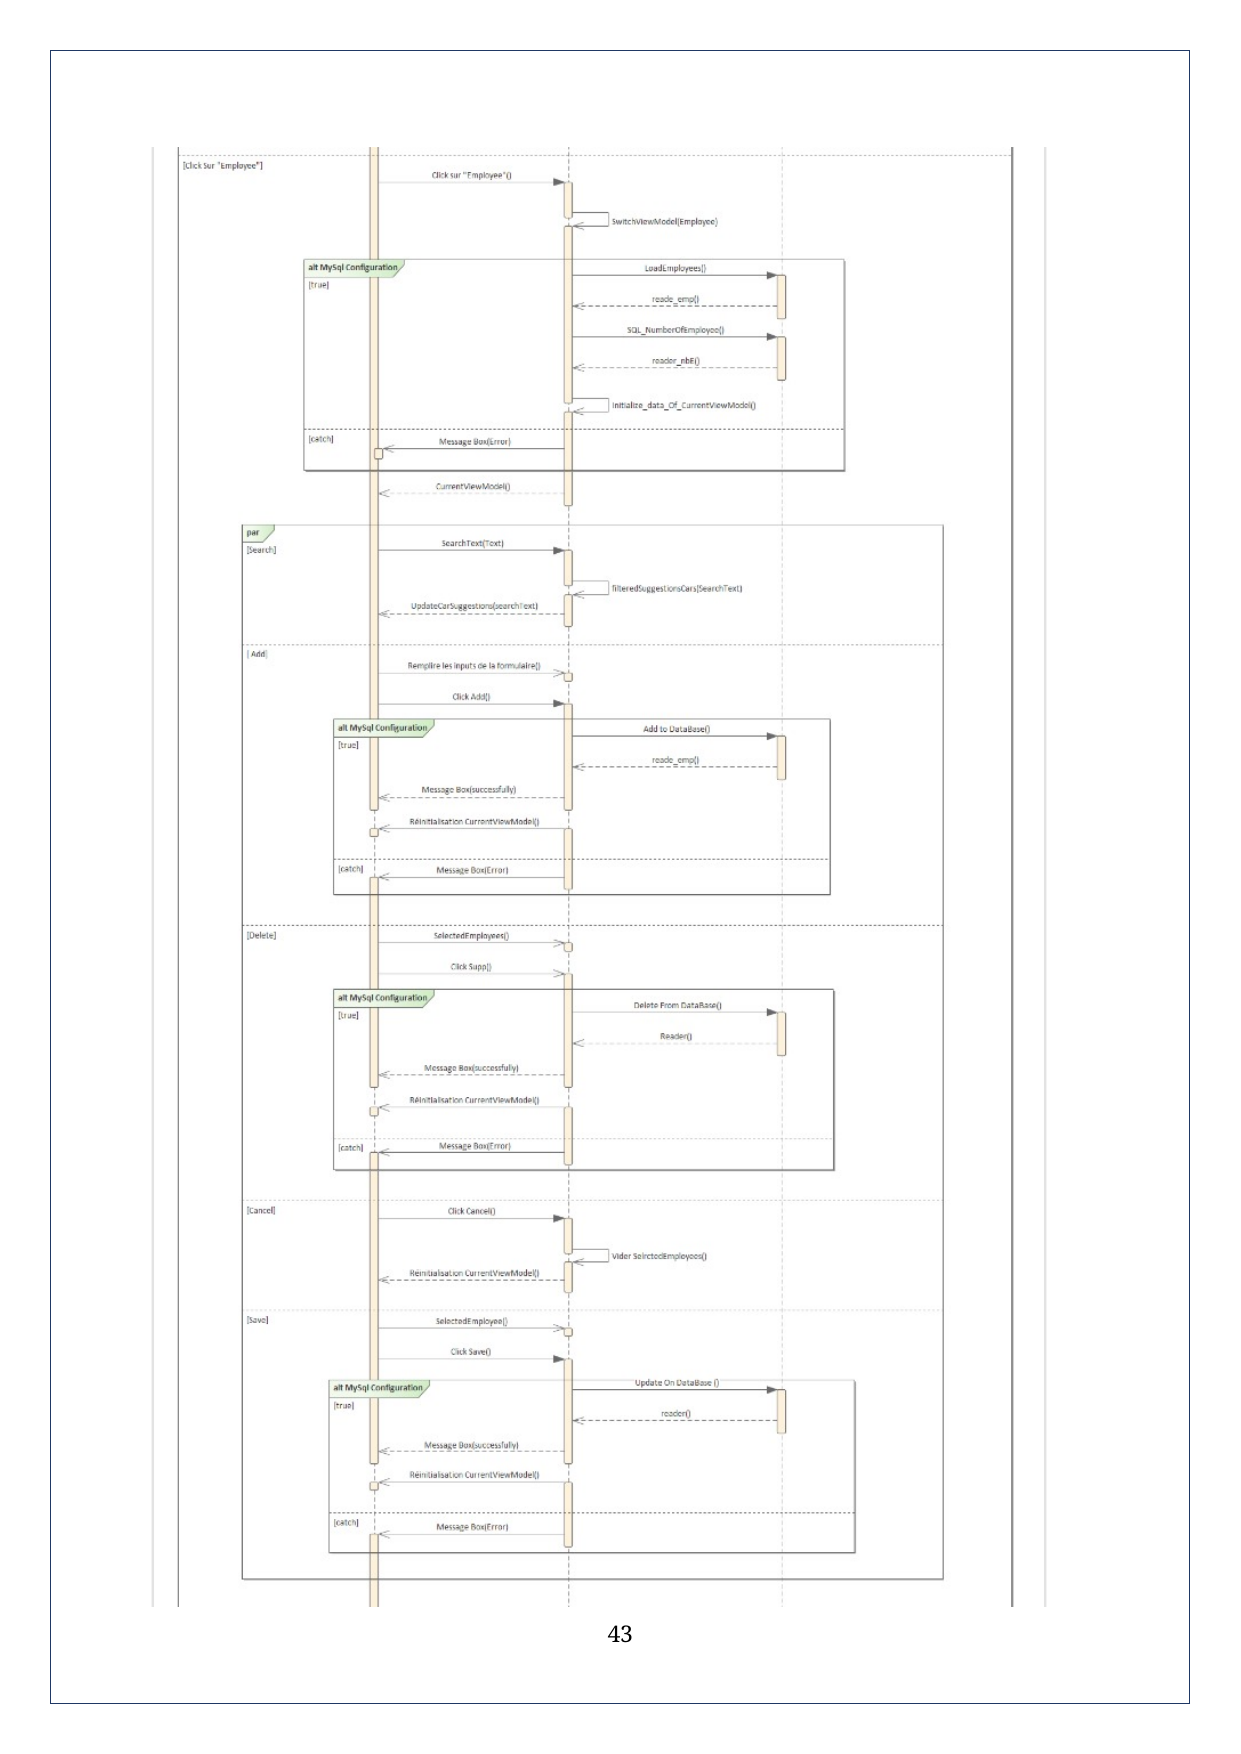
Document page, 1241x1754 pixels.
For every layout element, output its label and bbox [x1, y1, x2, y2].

picture [147, 147, 1050, 1607]
